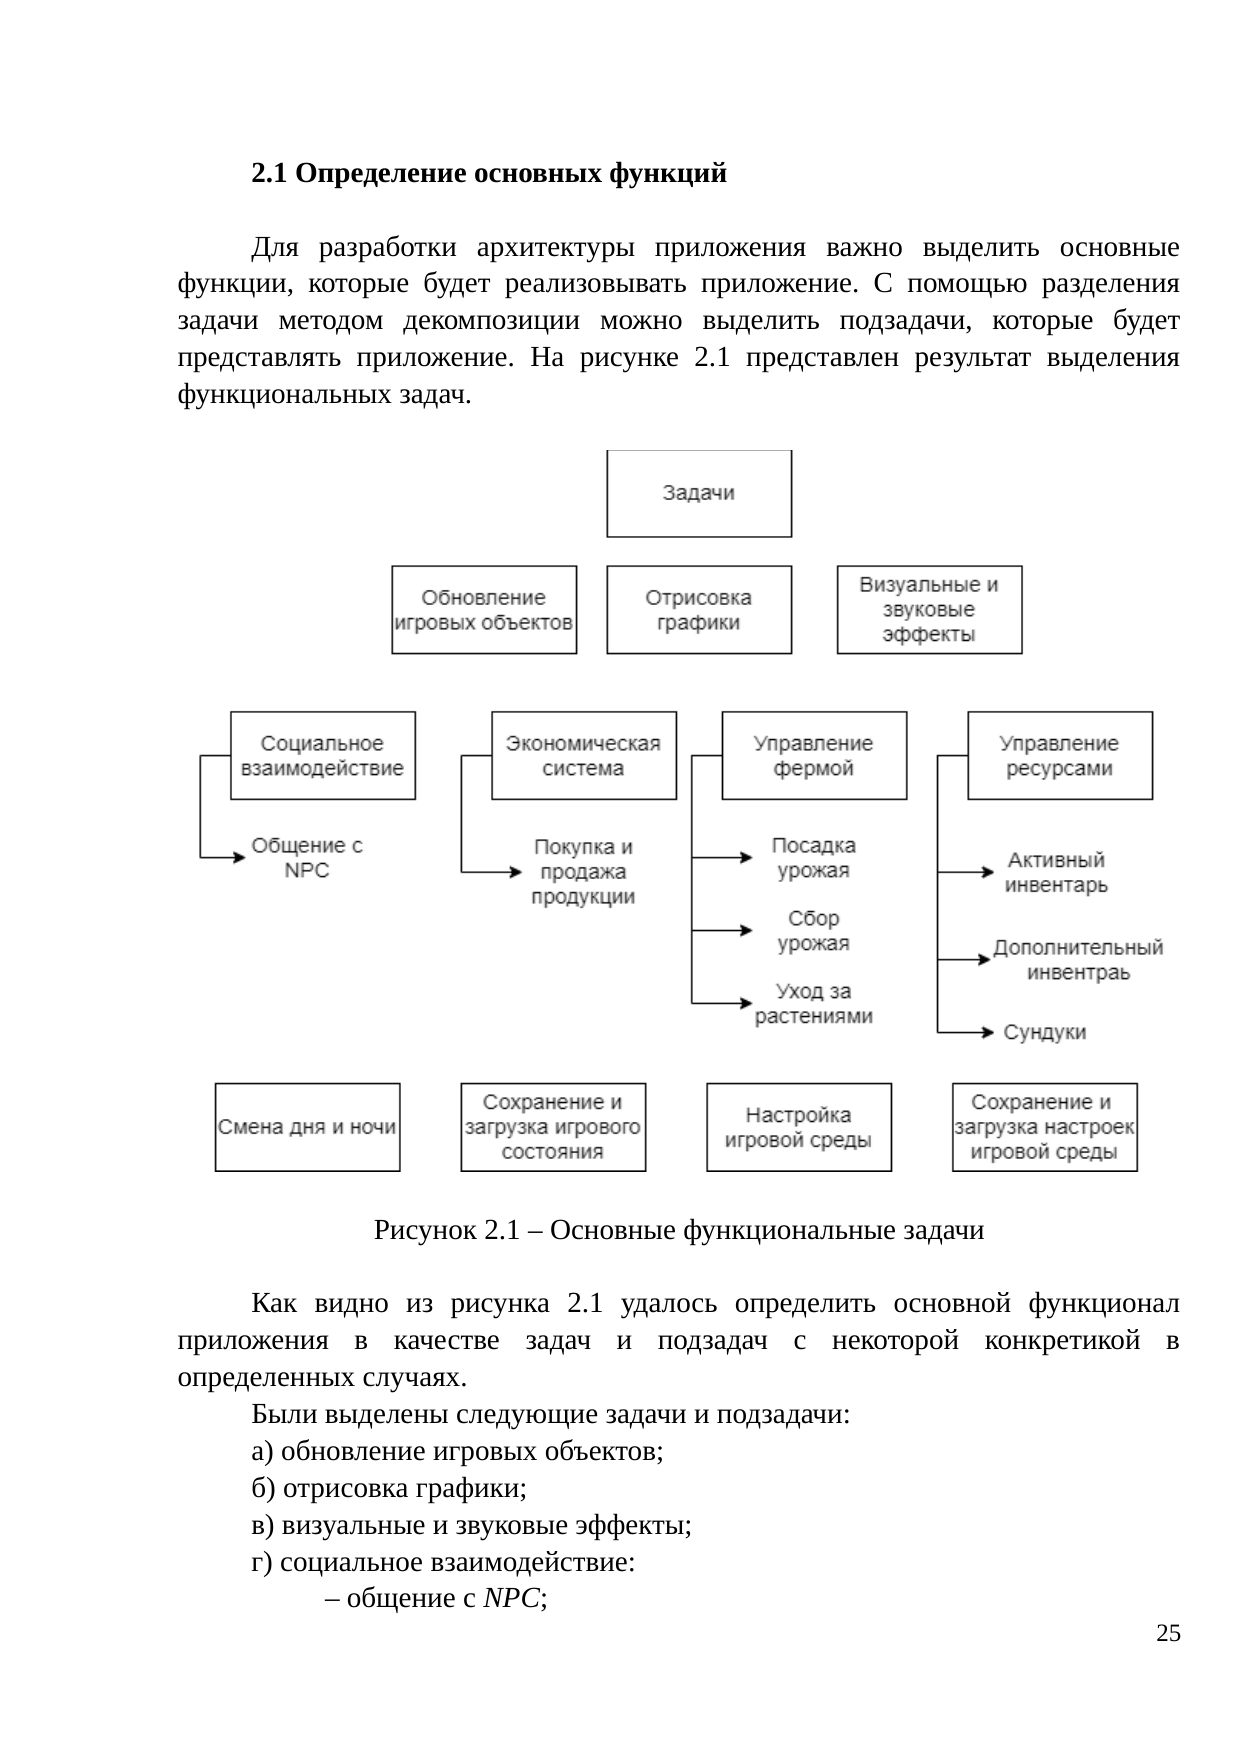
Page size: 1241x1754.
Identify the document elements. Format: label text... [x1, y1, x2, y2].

text – общение с NPC; [177, 1581, 1181, 1614]
subtitle 2.1 Определение основных функций [177, 155, 1181, 188]
text Как видно из рисунка 2.1 удалось определить основной функционал приложения в качестве задач и подзадач с некоторой конкретикой в определенных случаях. [177, 1286, 1181, 1393]
text Рисунок 2.1 – Основные функциональные задачи [177, 1212, 1181, 1245]
text Были выделены следующие задачи и подзадачи: [177, 1396, 1181, 1430]
text Для разработки архитектуры приложения важно выделить основные функции, которые будет реализовывать приложение. С помощью разделения задачи методом декомпозиции можно выделить подзадачи, которые будет представлять приложение. На рисунке 2.1 представлен результат выделения функциональных задач. [177, 229, 1181, 410]
picture [189, 450, 1169, 1172]
text а) обновление игровых объектов; [177, 1433, 1181, 1467]
text б) отрисовка графики; [177, 1470, 1181, 1503]
text в) визуальные и звуковые эффекты; [177, 1507, 1181, 1540]
text г) социальное взаимодействие: [177, 1544, 1181, 1577]
